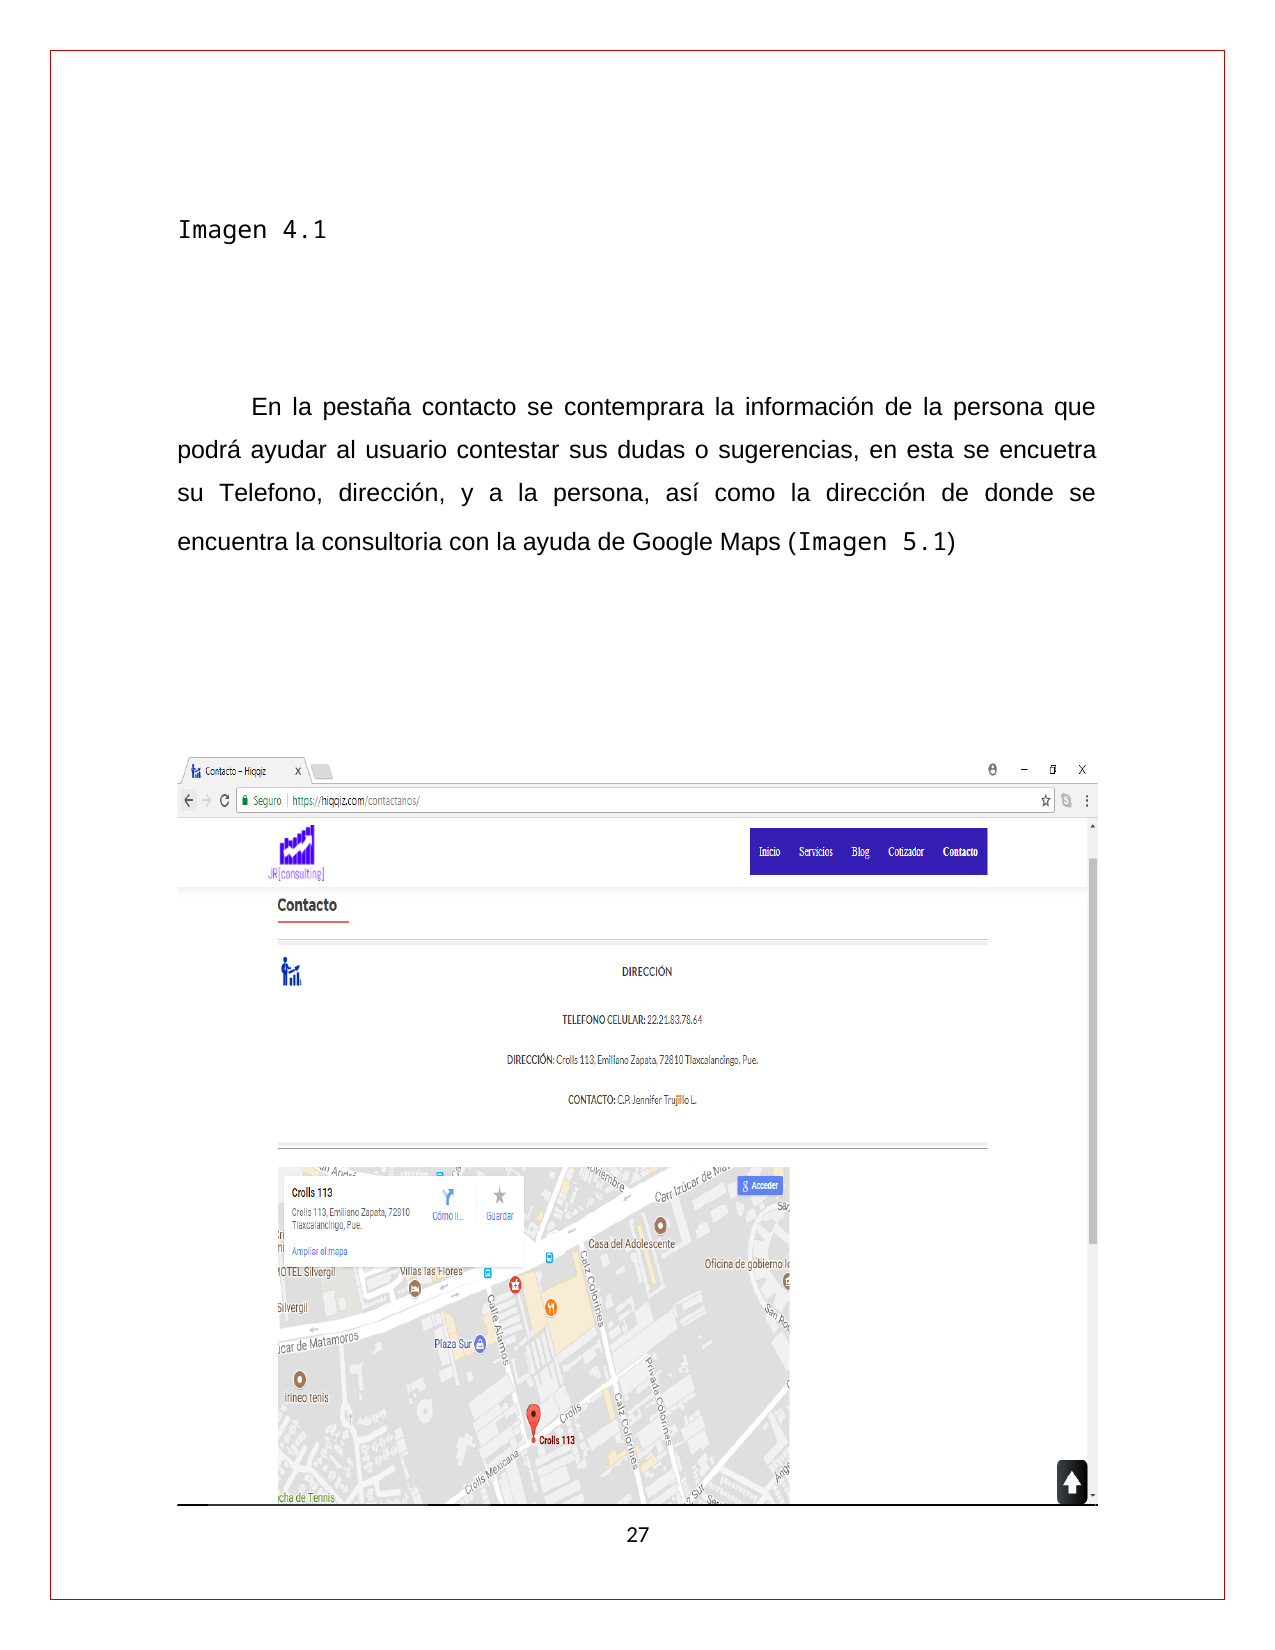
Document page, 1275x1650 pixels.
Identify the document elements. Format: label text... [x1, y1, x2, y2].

text Imagen 4.1 [177, 212, 1098, 246]
picture [177, 757, 1098, 1506]
text En la pestaña contacto se contemprara la información de la persona que podrá ayudar al usuario contestar sus dudas o sugerencias, en esta se encuetra su Telefono, dirección, y a la persona, así como la dirección de donde se encuentra la consultoria con la ayuda de Google Maps (Imagen 5.1) [177, 392, 1098, 558]
